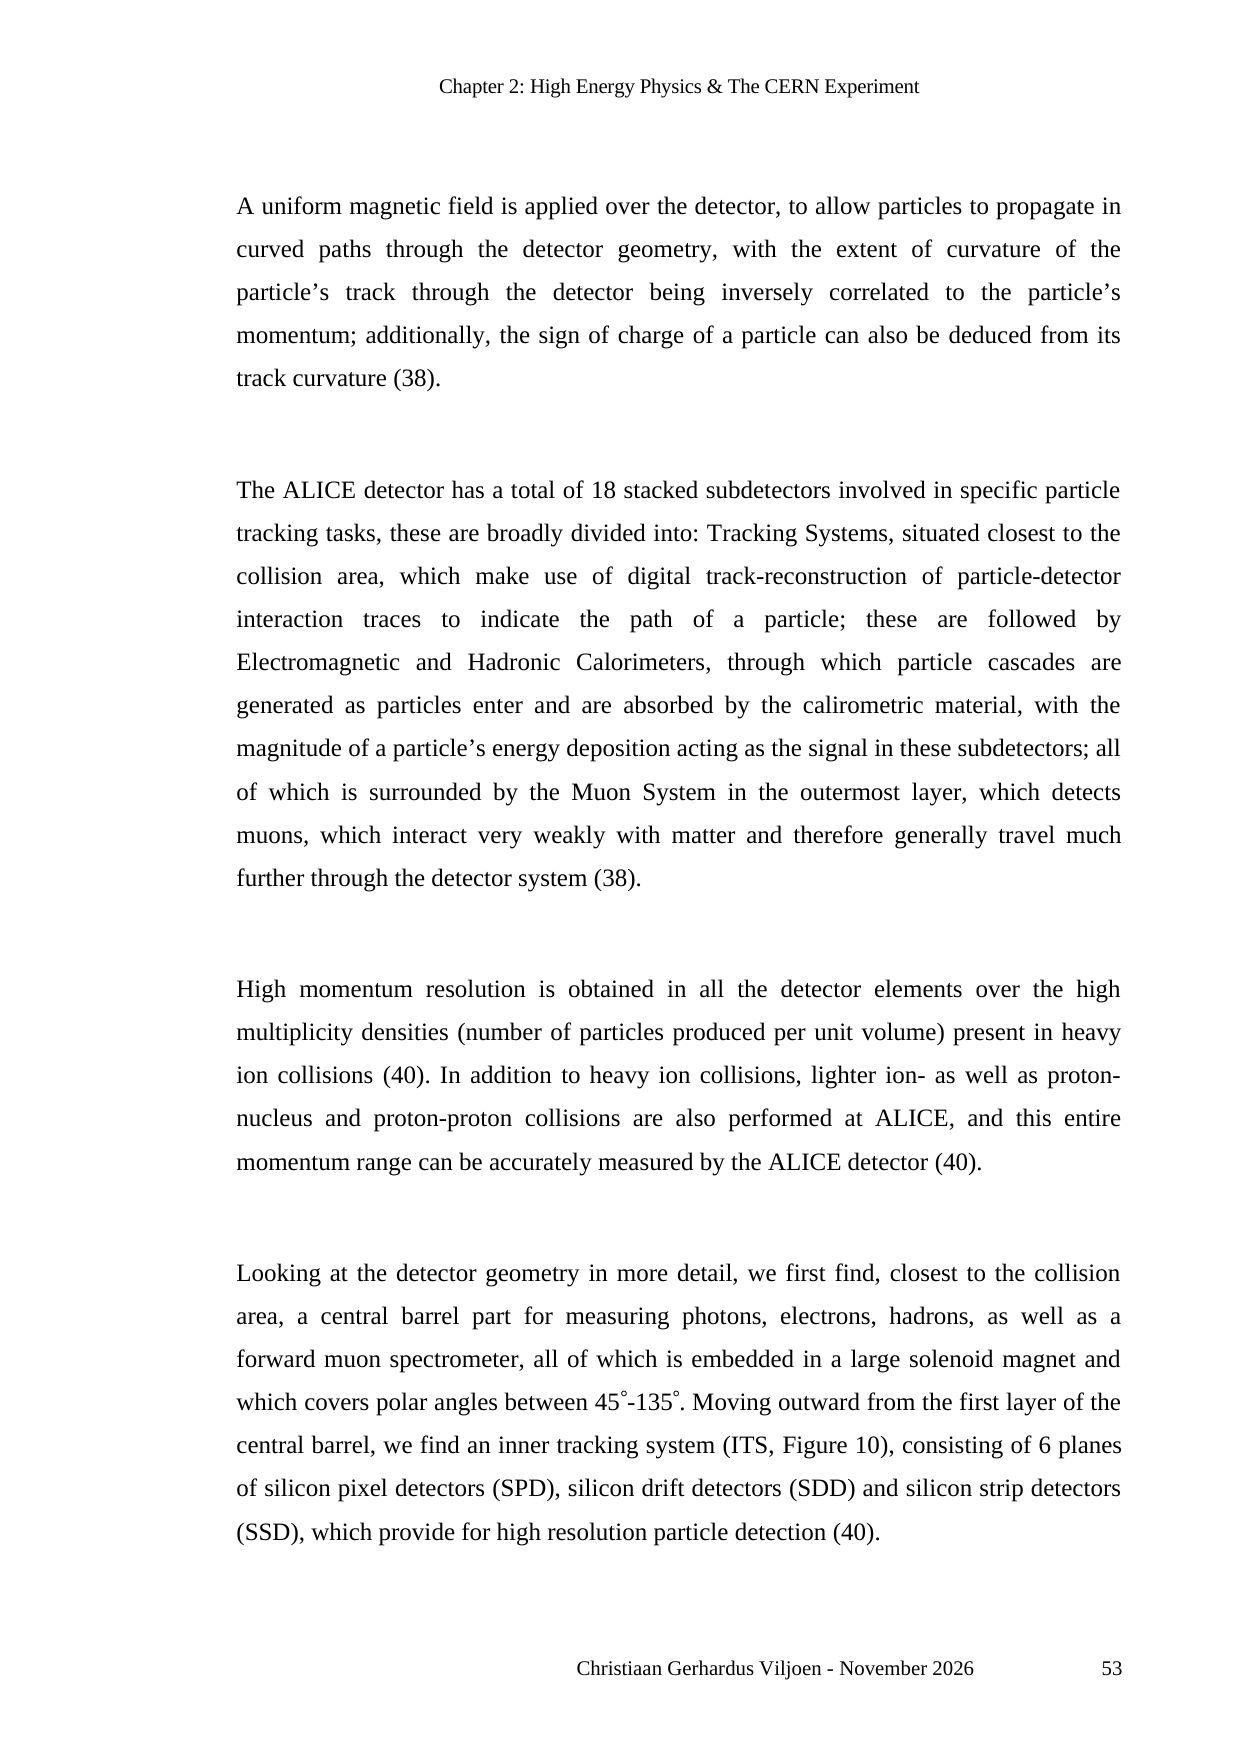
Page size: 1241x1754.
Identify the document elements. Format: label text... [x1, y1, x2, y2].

text A uniform magnetic field is applied over the detector, to allow particles to propagate in curved paths through the detector geometry, with the extent of curvature of the particle’s track through the detector being inversely correlated to the particle’s momentum; additionally, the sign of charge of a particle can also be deduced from its track curvature . [236, 191, 1122, 392]
text The ALICE detector has a total of 18 stacked subdetectors involved in specific particle tracking tasks, these are broadly divided into: Tracking Systems, situated closest to the collision area, which make use of digital track-reconstruction of particle-detector interaction traces to indicate the path of a particle; these are followed by Electromagnetic and Hadronic Calorimeters, through which particle cascades are generated as particles enter and are absorbed by the calirometric material, with the magnitude of a particle’s energy deposition acting as the signal in these subdetectors; all of which is surrounded by the Muon System in the outermost layer, which detects muons, which interact very weakly with matter and therefore generally travel much further through the detector system . [236, 475, 1122, 892]
text High momentum resolution is obtained in all the detector elements over the high multiplicity densities (number of particles produced per unit volume) present in heavy ion collisions . In addition to heavy ion collisions, lighter ion- as well as proton-nucleus and proton-proton collisions are also performed at ALICE, and this entire momentum range can be accurately measured by the ALICE detector . [236, 974, 1122, 1175]
text Looking at the detector geometry in more detail, we first find, closest to the collision area, a central barrel part for measuring photons, electrons, hadrons, as well as a forward muon spectrometer, all of which is embedded in a large solenoid magnet and which covers polar angles between 45-135. Moving outward from the first layer of the central barrel, we find an inner tracking system (ITS, Figure 11), consisting of 6 planes of silicon pixel detectors (SPD), silicon drift detectors (SDD) and silicon strip detectors (SSD), which provide for high resolution particle detection . [236, 1258, 1122, 1545]
